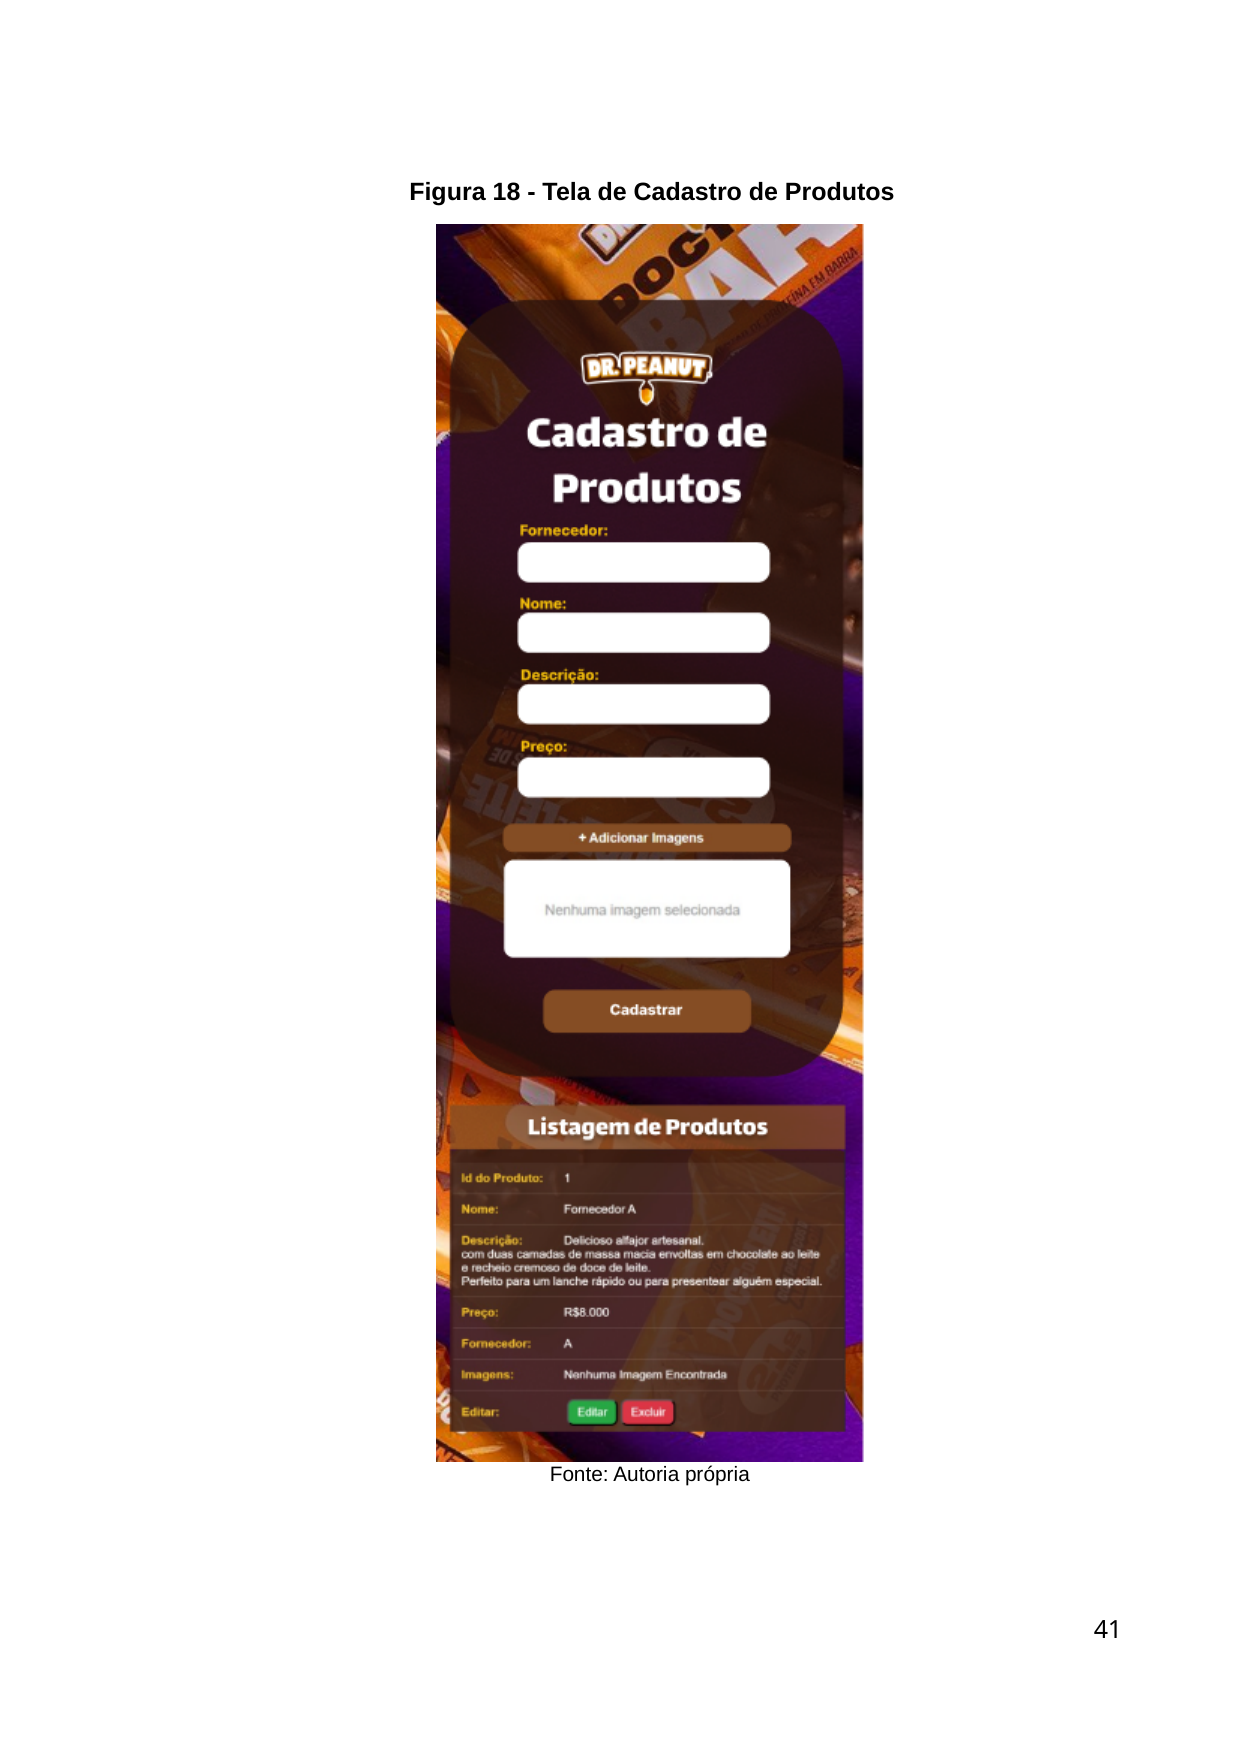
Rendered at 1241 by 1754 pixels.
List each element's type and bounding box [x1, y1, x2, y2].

text [177, 177, 1122, 1486]
picture [436, 224, 864, 1462]
